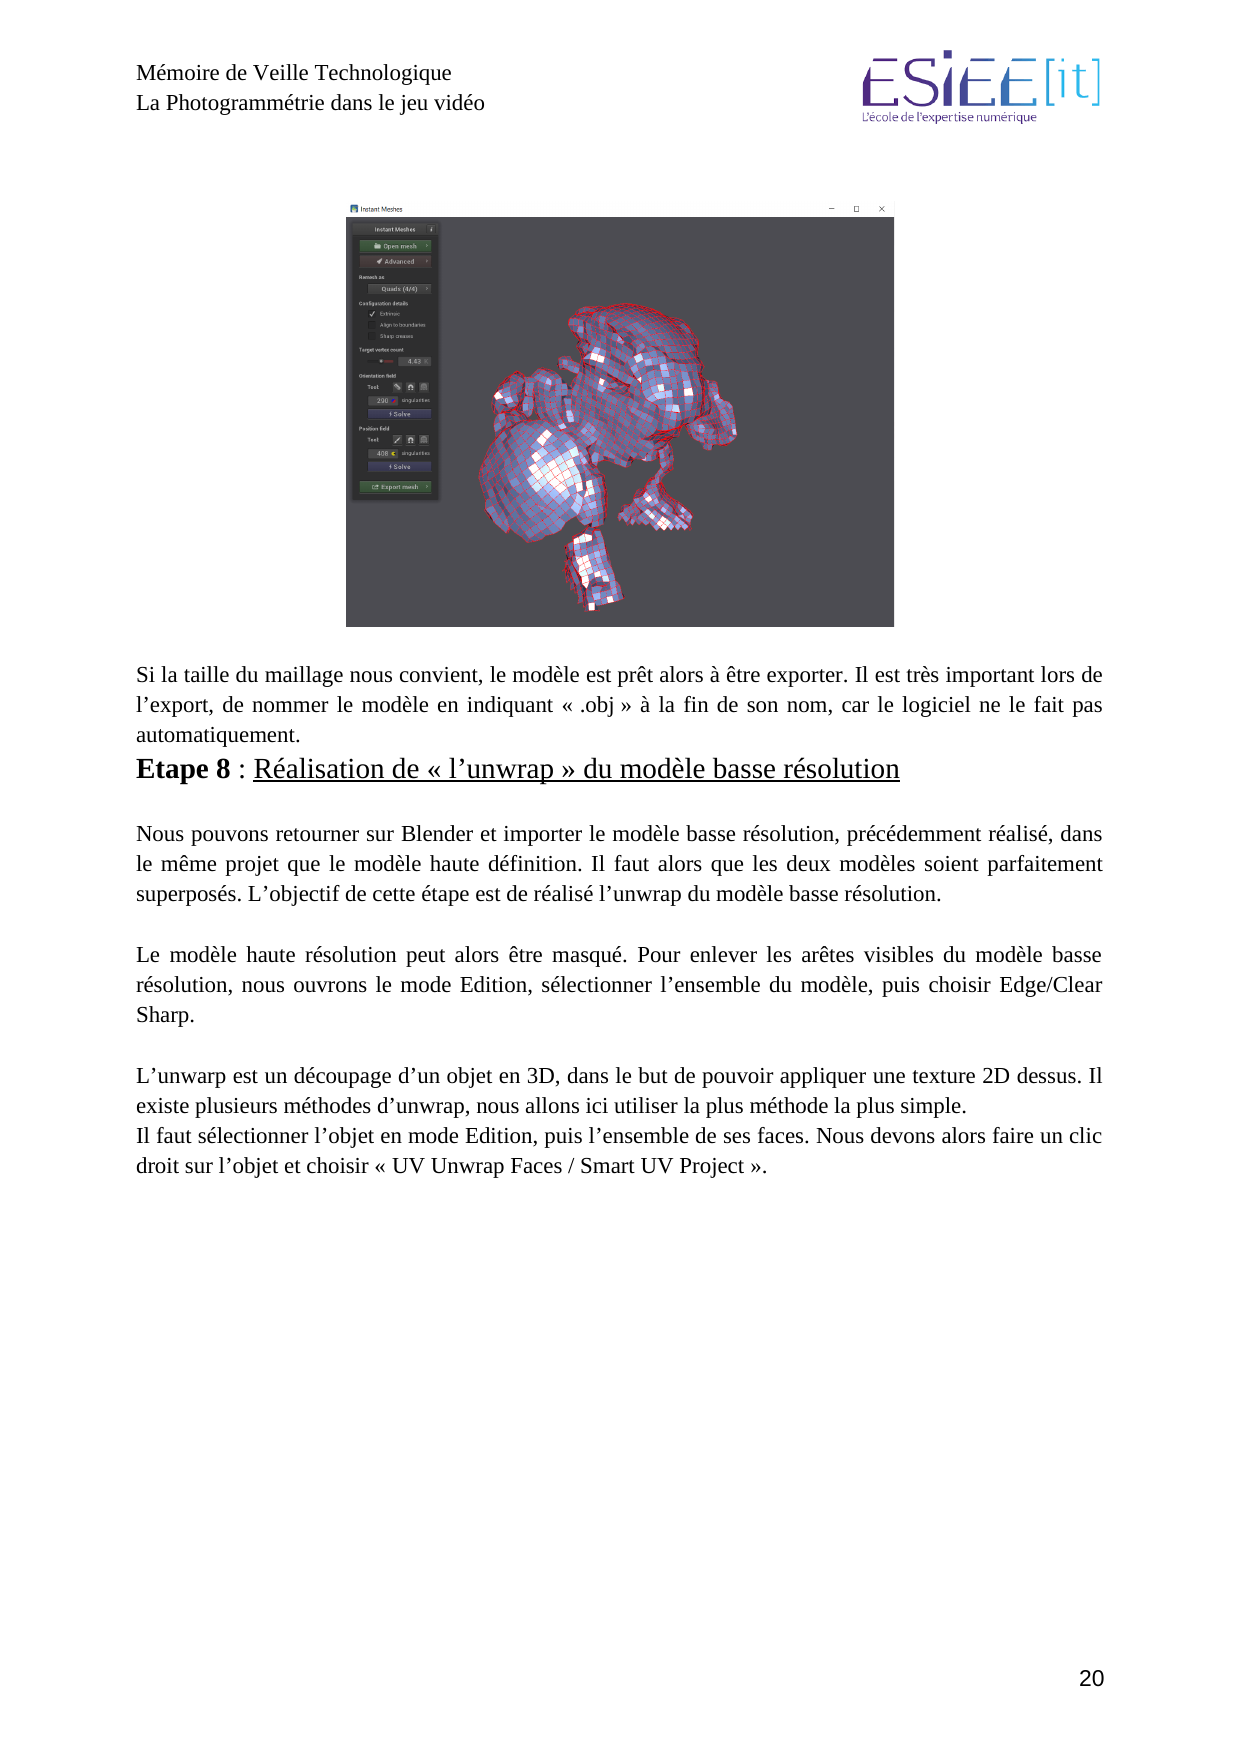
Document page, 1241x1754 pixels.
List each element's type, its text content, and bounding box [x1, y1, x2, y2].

text L’unwarp est un découpage d’un objet en 3D, dans le but de pouvoir appliquer une texture 2D dessus. Il existe plusieurs méthodes d’unwrap, nous allons ici utiliser la plus méthode la plus simple. [136, 1062, 1104, 1118]
text Etape 8 : Réalisation de « l’unwrap » du modèle basse résolution [136, 751, 1104, 785]
text Nous pouvons retourner sur Blender et importer le modèle basse résolution, précédemment réalisé, dans le même projet que le modèle haute définition. Il faut alors que les deux modèles soient parfaitement superposés. L’objectif de cette étape est de réalisé l’unwrap du modèle basse résolution. [136, 820, 1104, 907]
picture [346, 201, 895, 627]
text Si la taille du maillage nous convient, le modèle est prêt alors à être exporter. Il est très important lors de l’export, de nommer le modèle en indiquant « .obj » à la fin de son nom, car le logiciel ne le fait pas automatiquement. [136, 661, 1104, 747]
text Il faut sélectionner l’objet en mode Edition, puis l’ensemble de ses faces. Nous devons alors faire un clic droit sur l’objet et choisir « UV Unwrap Faces / Smart UV Project ». [136, 1122, 1104, 1179]
picture [862, 50, 1100, 124]
text Le modèle haute résolution peut alors être masqué. Pour enlever les arêtes visibles du modèle basse résolution, nous ouvrons le mode Edition, sélectionner l’ensemble du modèle, puis choisir Edge/Clear Sharp. [136, 941, 1104, 1028]
